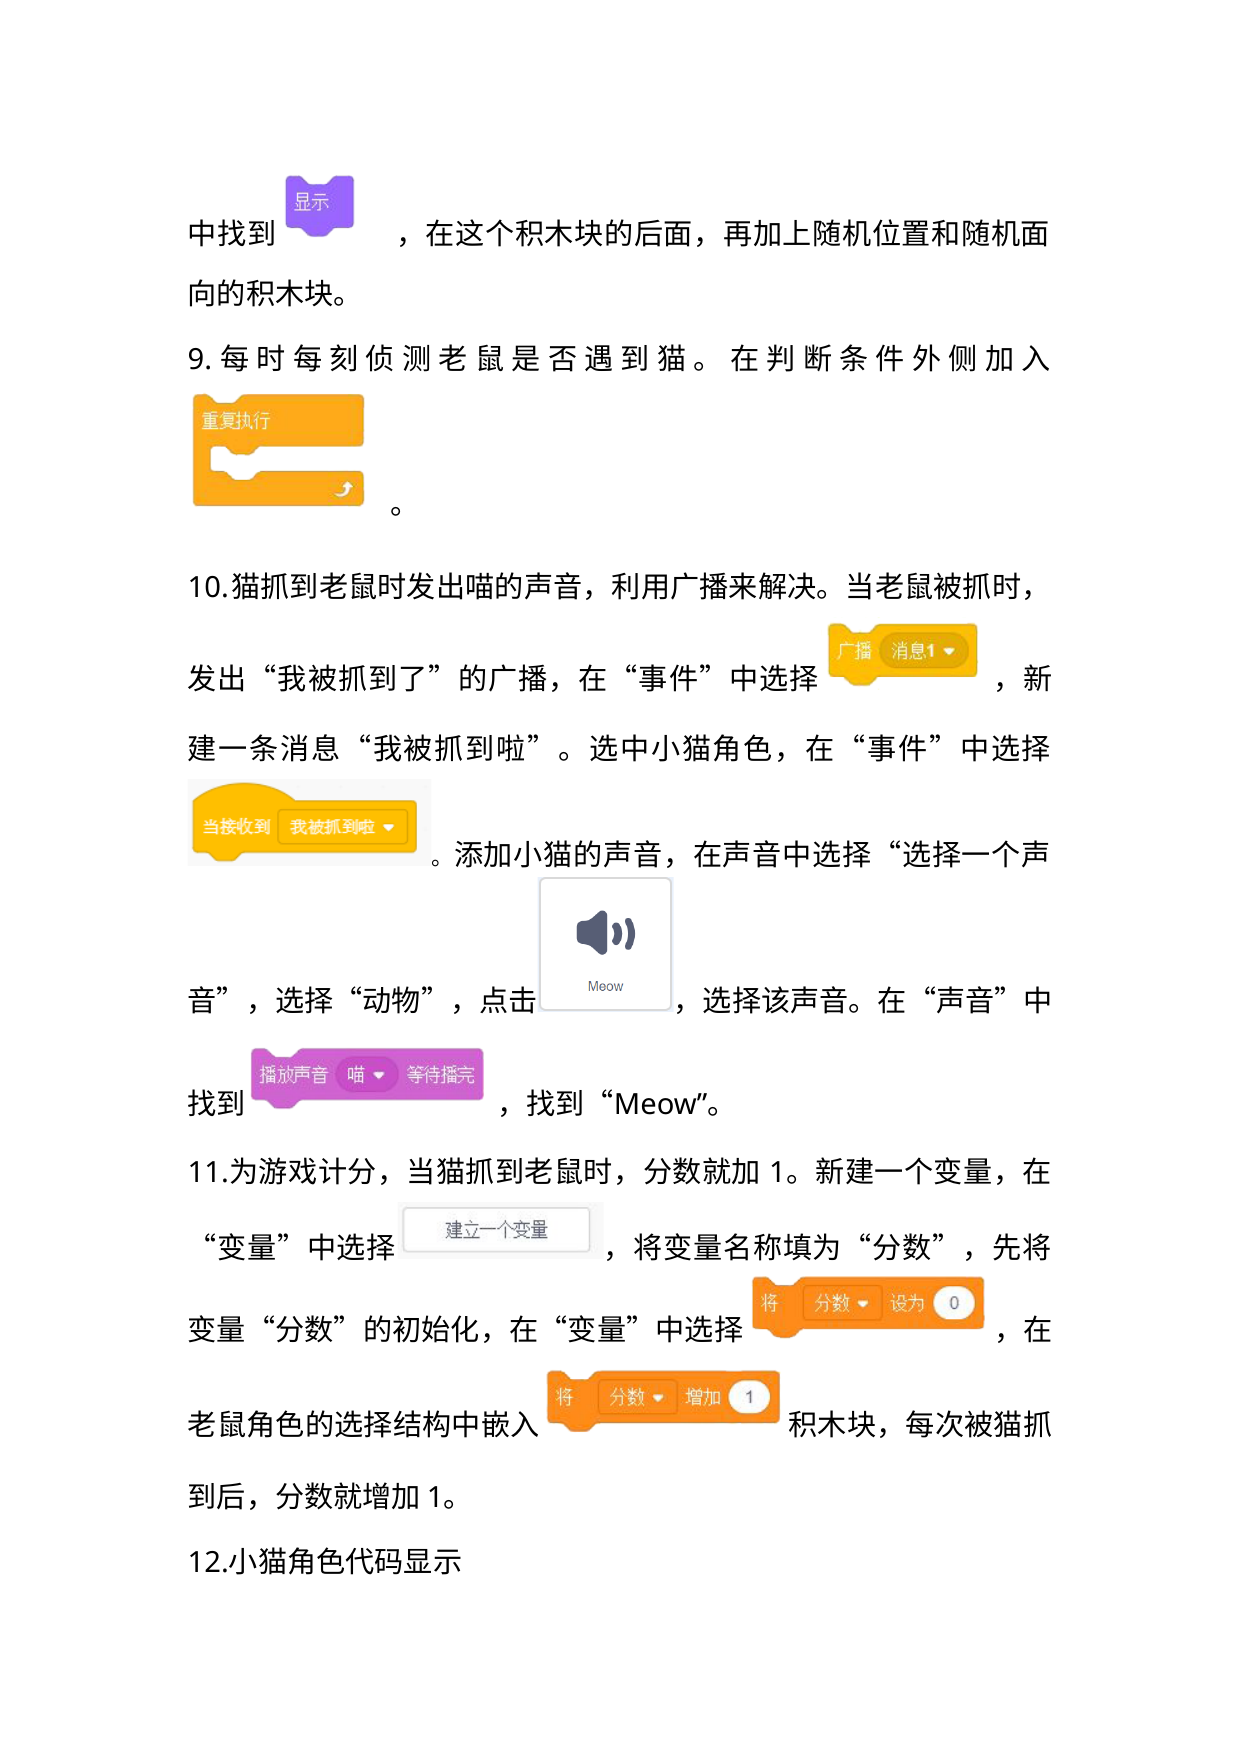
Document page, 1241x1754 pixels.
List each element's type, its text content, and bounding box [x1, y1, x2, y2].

picture [277, 162, 396, 245]
list 猫抓到老鼠时发出喵的声音，利用广播来解决。当老鼠被抓时，发出“我被抓到了”的广播，在“事件”中选择，新建一条消息“我被抓到啦”。选中小猫角色，在“事件”中选择。添加小猫的声音，在声音中选择“选择一个声音”，选择“动物”，点击，选择该声音。在“声音”中找到，找到“Meow”。 [187, 552, 1053, 1137]
picture [821, 617, 994, 690]
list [187, 162, 1053, 324]
picture [187, 779, 432, 866]
list 每时每刻侦测老鼠是否遇到猫。在判断条件外侧加入。 [187, 324, 1053, 552]
picture [397, 1202, 604, 1259]
picture [537, 877, 674, 1012]
picture [187, 389, 390, 515]
picture [540, 1364, 789, 1436]
list 12.小猫角色代码显示 [187, 1527, 1053, 1592]
picture [245, 1039, 498, 1115]
picture [745, 1267, 995, 1341]
list 11.为游戏计分，当猫抓到老鼠时，分数就加1。新建一个变量，在“变量”中选择，将变量名称填为“分数”，先将变量“分数”的初始化，在“变量”中选择，在老鼠角色的选择结构中嵌入积木块，每次被猫抓到后，分数就增加1。 [187, 1137, 1053, 1527]
